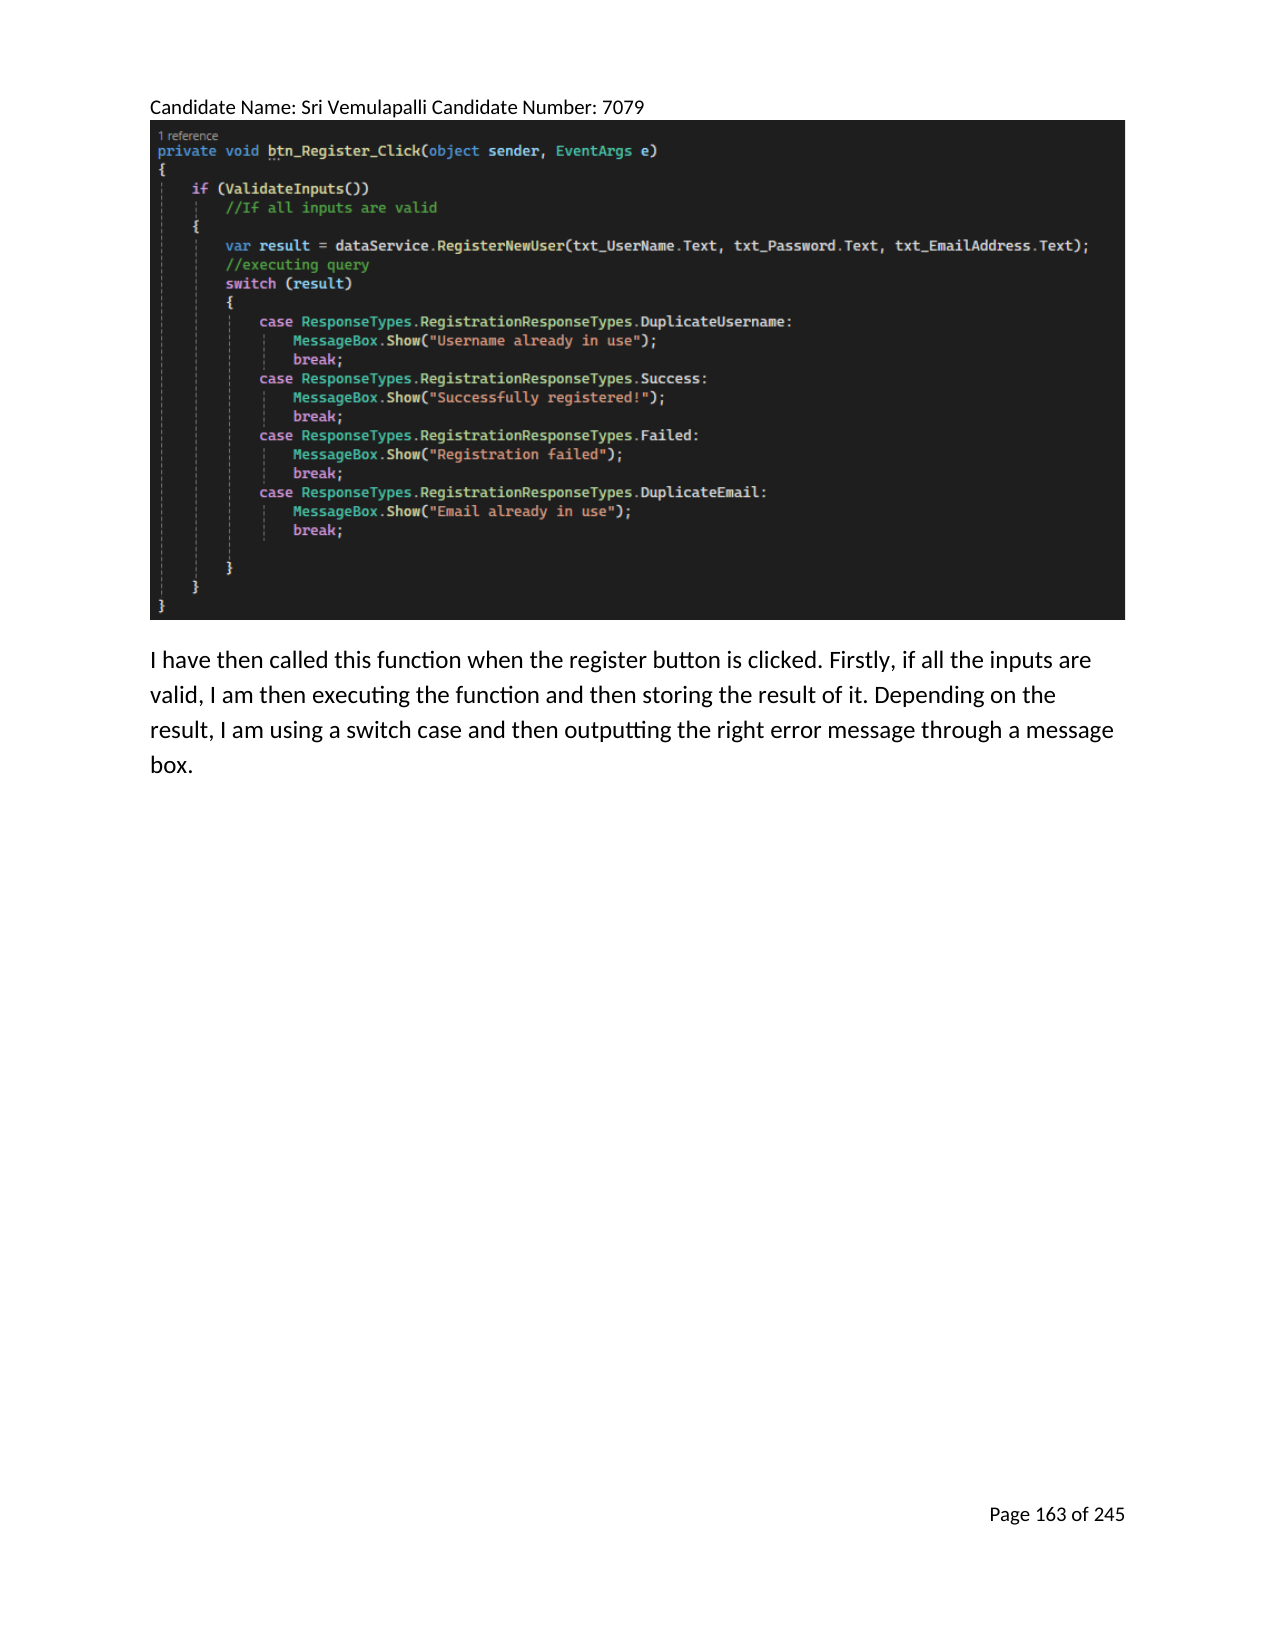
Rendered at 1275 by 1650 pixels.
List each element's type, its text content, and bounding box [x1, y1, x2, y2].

text I have then called this function when the register button is clicked. Firstly, if all the inputs are valid, I am then executing the function and then storing the result of it. Depending on the result, I am using a switch case and then outputting the right error message through a message box. [150, 644, 1125, 779]
picture [150, 120, 1125, 620]
